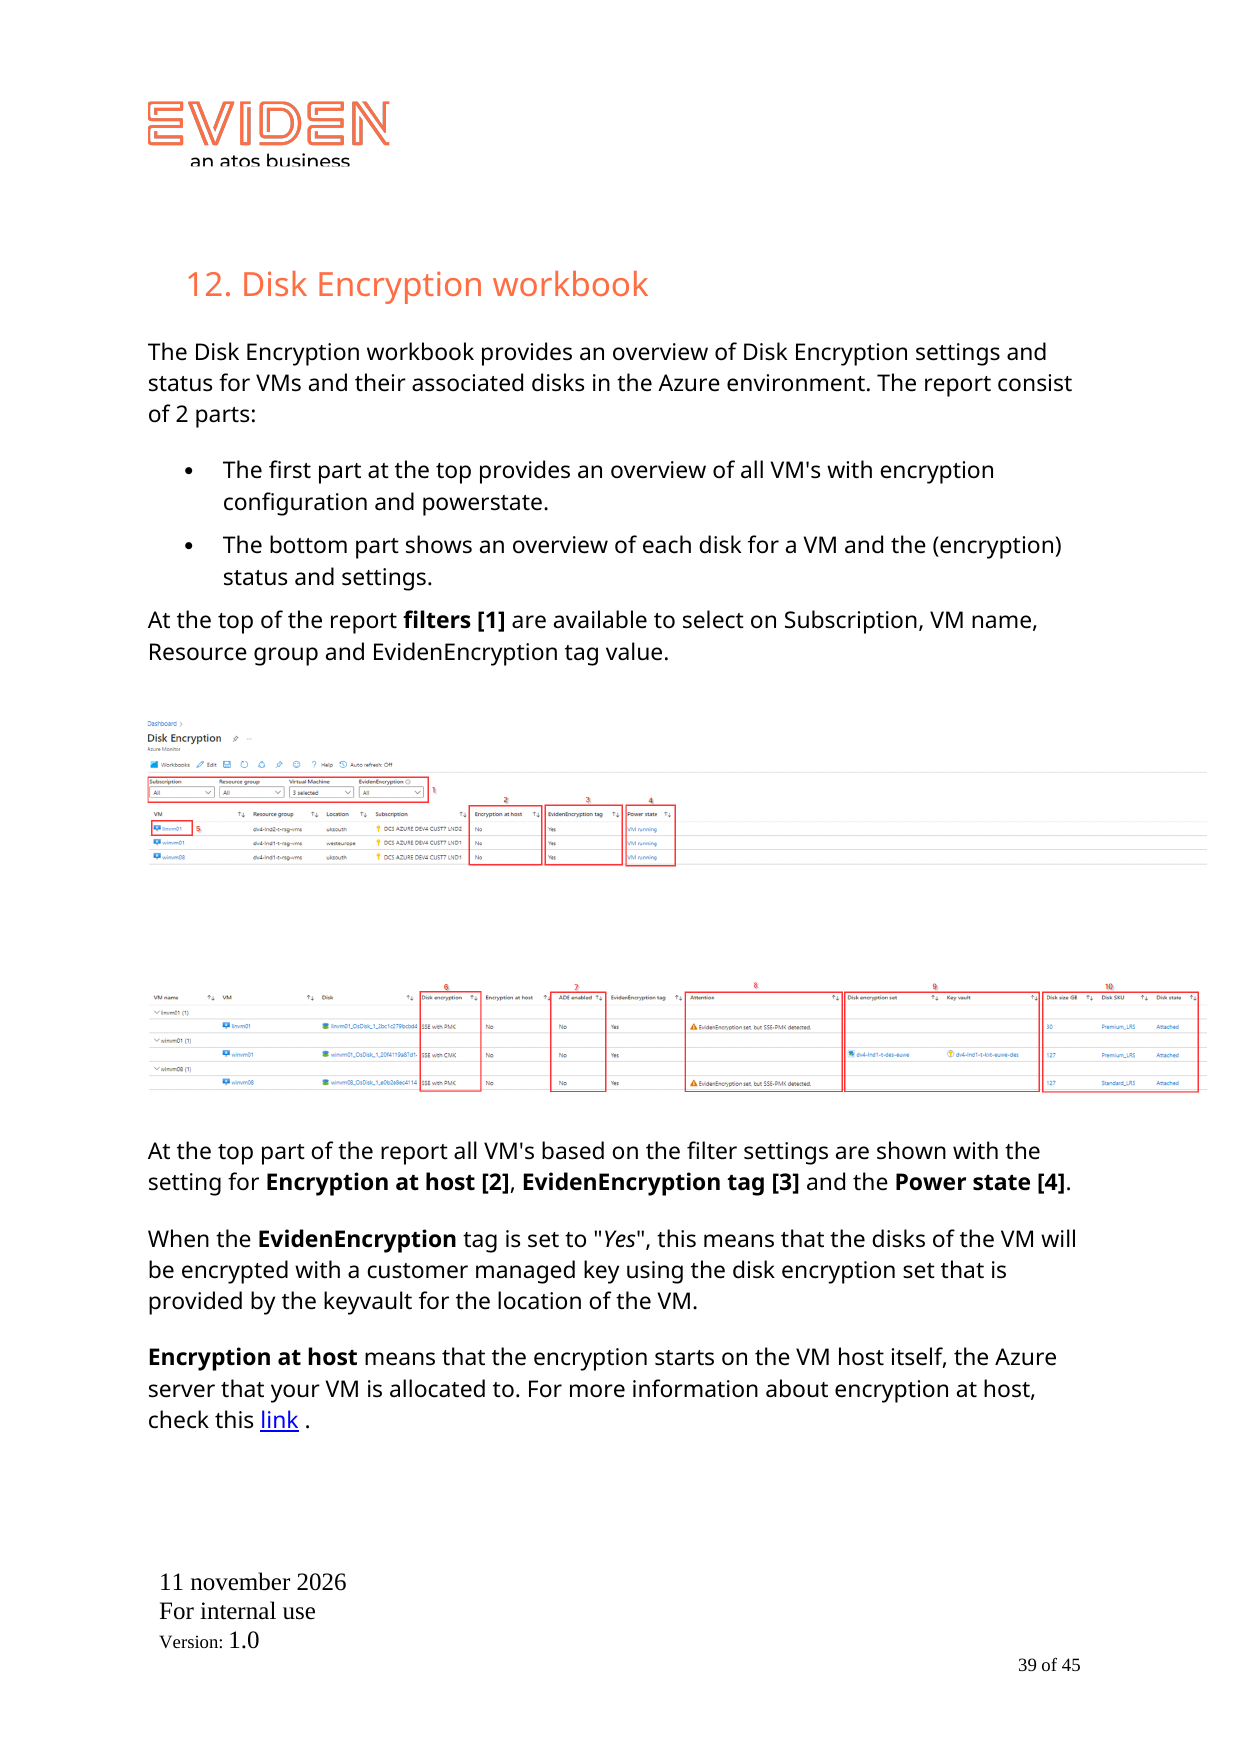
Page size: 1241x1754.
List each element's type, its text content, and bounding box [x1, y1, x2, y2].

text The Disk Encryption workbook provides an overview of Disk Encryption settings and status for VMs and their associated disks in the Azure environment. The report consist of 2 parts: [148, 335, 1093, 429]
subtitle Disk Encryption workbook [185, 261, 1093, 307]
list The bottom part shows an overview of each disk for a VM and the (encryption) status and settings. [185, 529, 1093, 592]
list The first part at the top provides an overview of all VM's with encryption configuration and powerstate. [185, 454, 1093, 517]
text At the top part of the report all VM's based on the filter settings are shown with the setting for Encryption at host [2], EvidenEncryption tag [3] and the Power state [4]. [148, 1135, 1093, 1198]
text Encryption at host means that the encryption starts on the VM host itself, the Azure server that your VM is allocated to. For more information about encryption at host, check this link . [148, 1341, 1093, 1435]
text At the top of the report filters [1] are available to select on Subscription, VM name, Resource group and EvidenEncryption tag value. [148, 604, 1093, 667]
picture [147, 720, 1207, 1107]
picture [147, 101, 390, 167]
text When the EvidenEncryption tag is set to "Yes", this means that the disks of the VM will be encrypted with a customer managed key using the disk encryption set that is provided by the keyvault for the location of the VM. [148, 1223, 1093, 1316]
